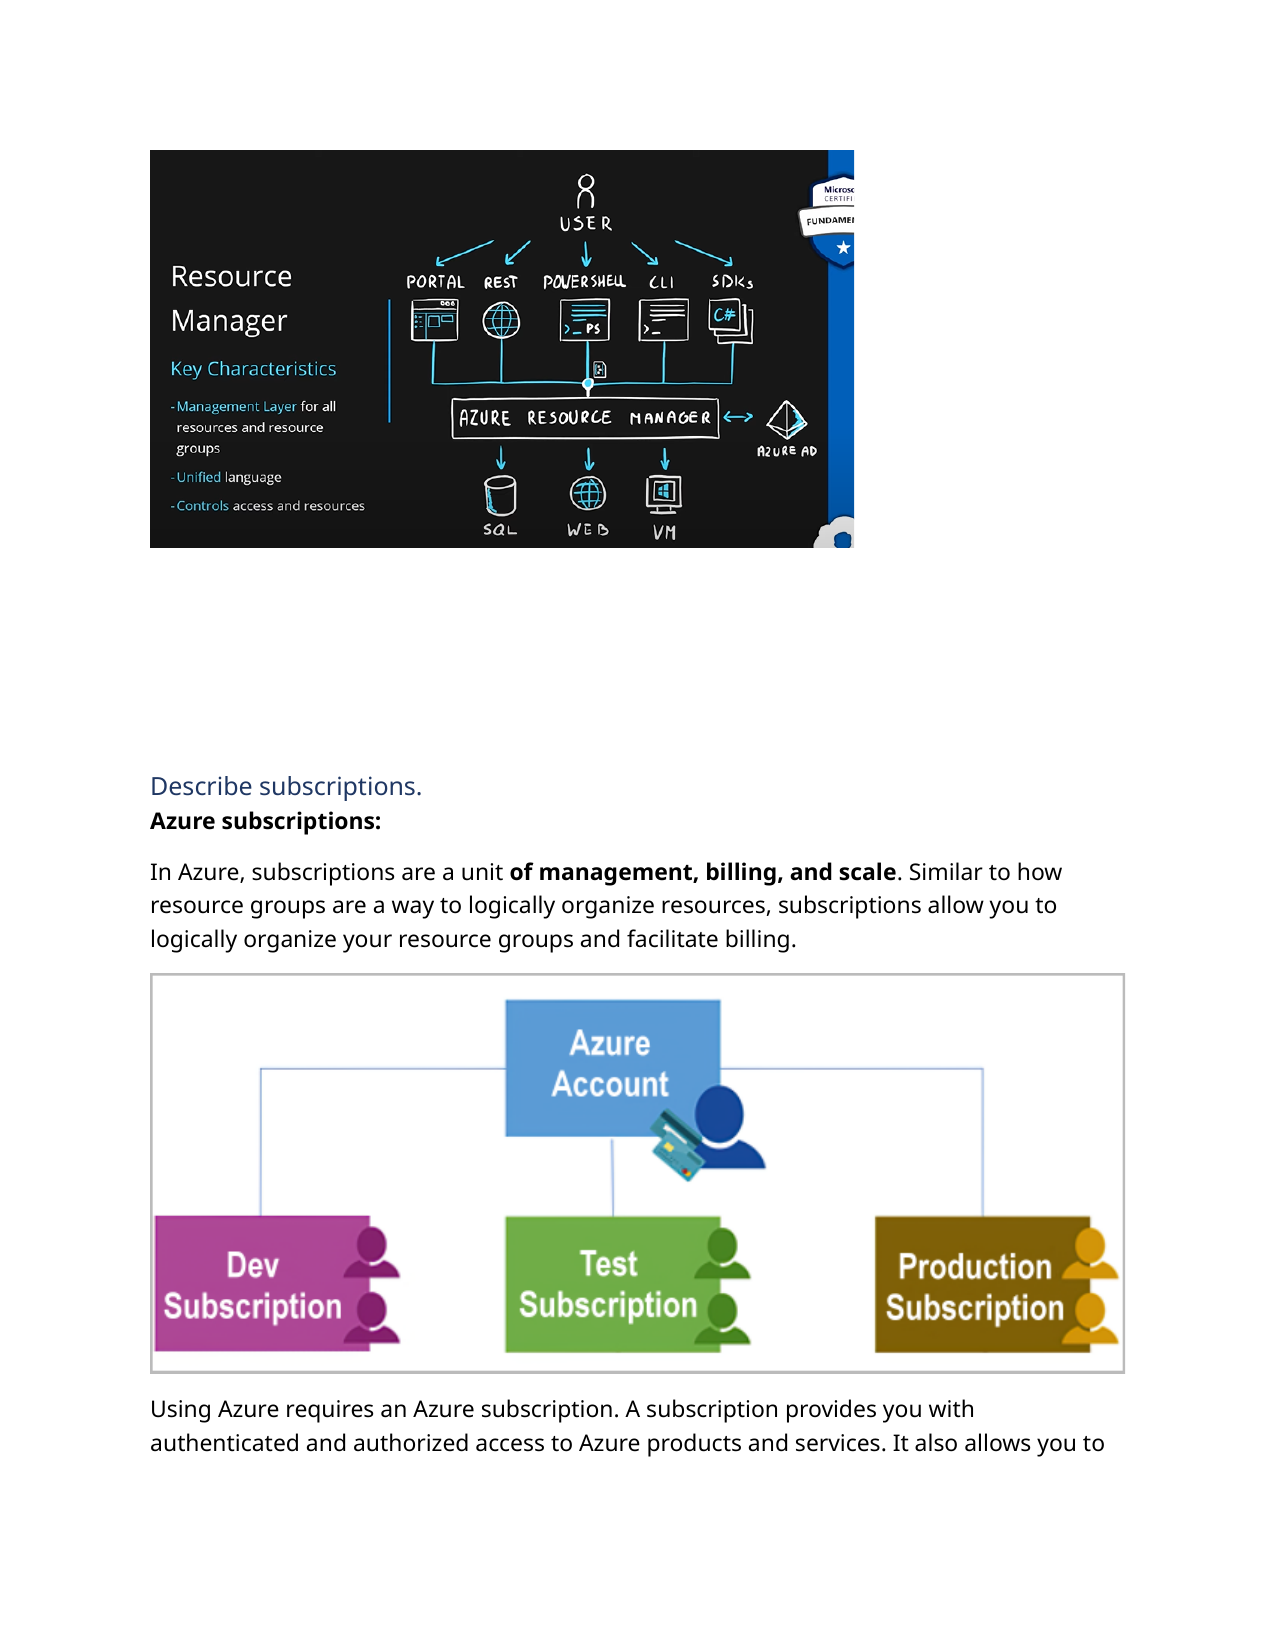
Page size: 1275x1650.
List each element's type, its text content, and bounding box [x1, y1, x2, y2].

picture [150, 973, 1125, 1374]
picture [150, 150, 855, 548]
text In Azure, subscriptions are a unit of management, billing, and scale. Similar to how resource groups are a way to logically organize resources, subscriptions allow you to logically organize your resource groups and facilitate billing. [150, 855, 1125, 954]
text Azure subscriptions: [150, 805, 1125, 836]
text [150, 1393, 1125, 1458]
subtitle Describe subscriptions. [150, 768, 1125, 802]
